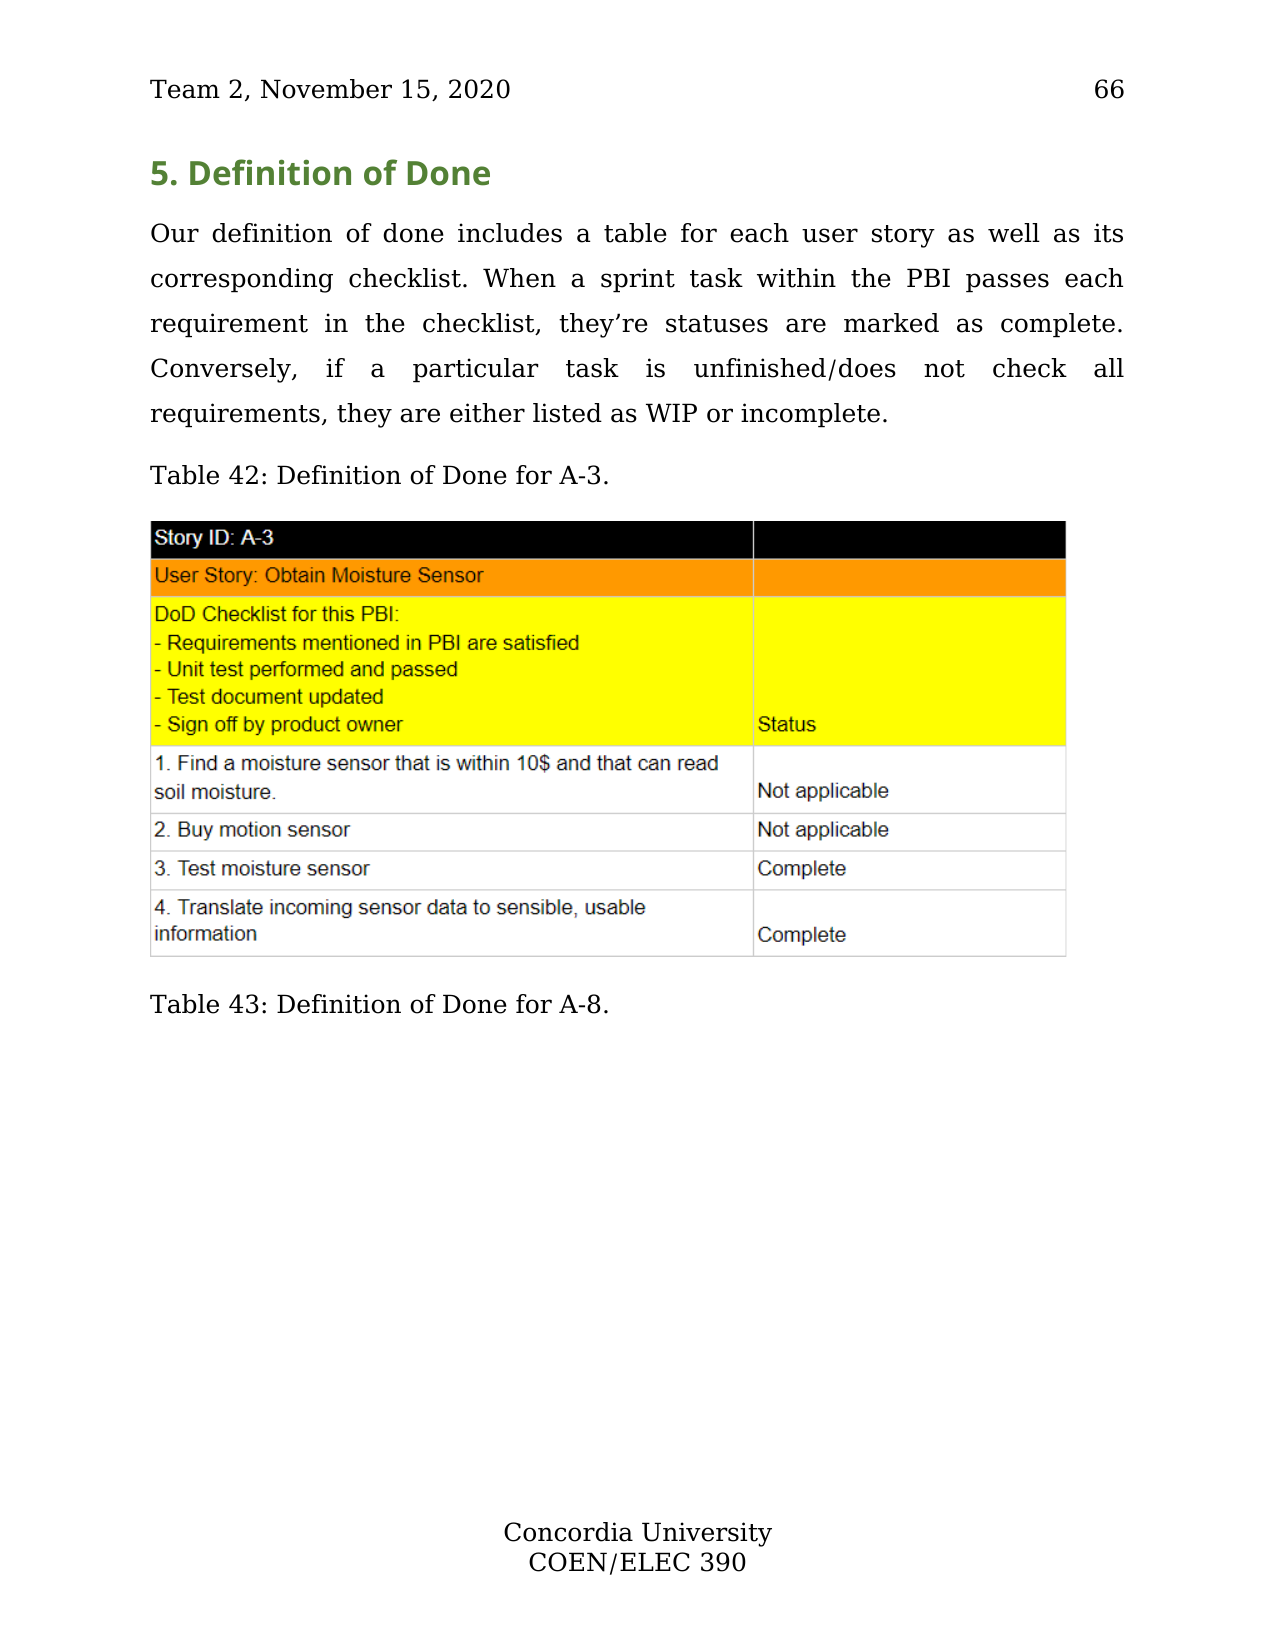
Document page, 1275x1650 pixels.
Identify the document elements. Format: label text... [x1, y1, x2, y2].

text Table 43: Definition of Done for A-8. [150, 988, 1125, 1018]
subtitle 5. Definition of Done [150, 150, 1125, 195]
text Our definition of done includes a table for each user story as well as its corresponding checklist. When a sprint task within the PBI passes each requirement in the checklist, they’re statuses are marked as complete. Conversely, if a particular task is unfinished/does not check all requirements, they are either listed as WIP or incomplete. [150, 218, 1125, 428]
picture [150, 521, 1067, 957]
text Table 42: Definition of Done for A-3. [150, 460, 1125, 490]
